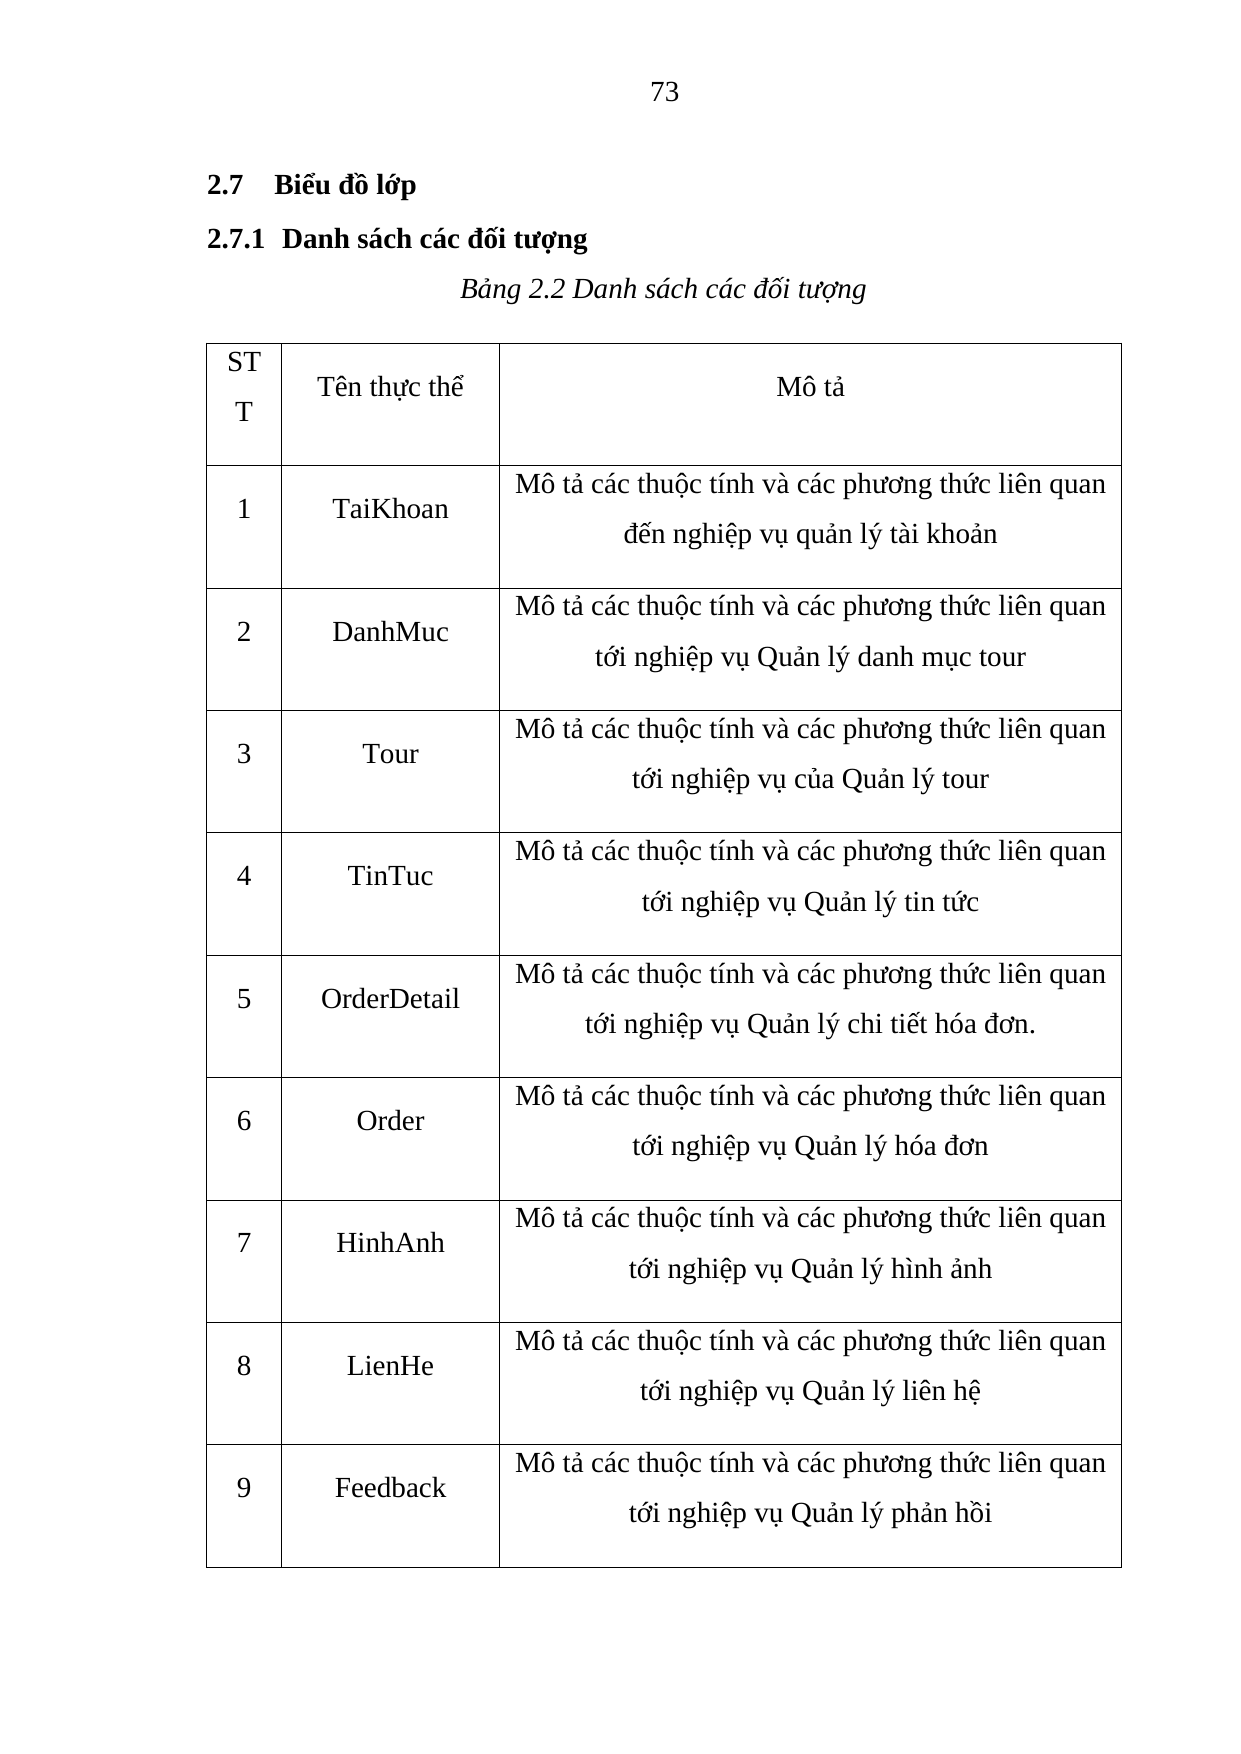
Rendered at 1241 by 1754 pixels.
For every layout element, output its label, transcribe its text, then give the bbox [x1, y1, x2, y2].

text Bảng 2.2 Danh sách các đối tượng [207, 272, 1122, 305]
table_cell 8 [207, 1323, 281, 1444]
table_cell 7 [207, 1201, 281, 1322]
table_cell Mô tả các thuộc tính và các phương thức liên quan đến nghiệp vụ quản lý tài khoản [500, 466, 1121, 587]
table_cell LienHe [282, 1323, 499, 1444]
table_cell 4 [207, 833, 281, 955]
table_cell 3 [207, 711, 281, 832]
table_cell 9 [207, 1445, 281, 1567]
table_cell Mô tả các thuộc tính và các phương thức liên quan tới nghiệp vụ Quản lý hóa đơn [500, 1078, 1121, 1199]
table_cell Mô tả các thuộc tính và các phương thức liên quan tới nghiệp vụ của Quản lý tour [500, 711, 1121, 832]
table_cell 5 [207, 956, 281, 1077]
table_cell Mô tả các thuộc tính và các phương thức liên quan tới nghiệp vụ Quản lý chi tiết hóa đơn. [500, 956, 1121, 1077]
table_cell Feedback [282, 1445, 499, 1567]
table_cell Mô tả các thuộc tính và các phương thức liên quan tới nghiệp vụ Quản lý phản hồi [500, 1445, 1121, 1567]
table_header Tên thực thể [282, 344, 499, 465]
table_cell 1 [207, 466, 281, 587]
subtitle Danh sách các đối tượng [207, 221, 1122, 255]
subtitle Biểu đồ lớp [207, 167, 1122, 200]
table_cell Mô tả các thuộc tính và các phương thức liên quan tới nghiệp vụ Quản lý hình ảnh [500, 1201, 1121, 1322]
table_cell DanhMuc [282, 589, 499, 710]
table_cell HinhAnh [282, 1201, 499, 1322]
table_cell TaiKhoan [282, 466, 499, 587]
table_header STT [207, 344, 281, 465]
table_cell Tour [282, 711, 499, 832]
table_cell Mô tả các thuộc tính và các phương thức liên quan tới nghiệp vụ Quản lý danh mục tour [500, 589, 1121, 710]
table_cell 2 [207, 589, 281, 710]
table_cell TinTuc [282, 833, 499, 955]
table_cell Order [282, 1078, 499, 1199]
table_cell OrderDetail [282, 956, 499, 1077]
table_cell Mô tả các thuộc tính và các phương thức liên quan tới nghiệp vụ Quản lý liên hệ [500, 1323, 1121, 1444]
table_cell Mô tả các thuộc tính và các phương thức liên quan tới nghiệp vụ Quản lý tin tức [500, 833, 1121, 955]
table_header Mô tả [500, 344, 1121, 465]
table_cell 6 [207, 1078, 281, 1199]
